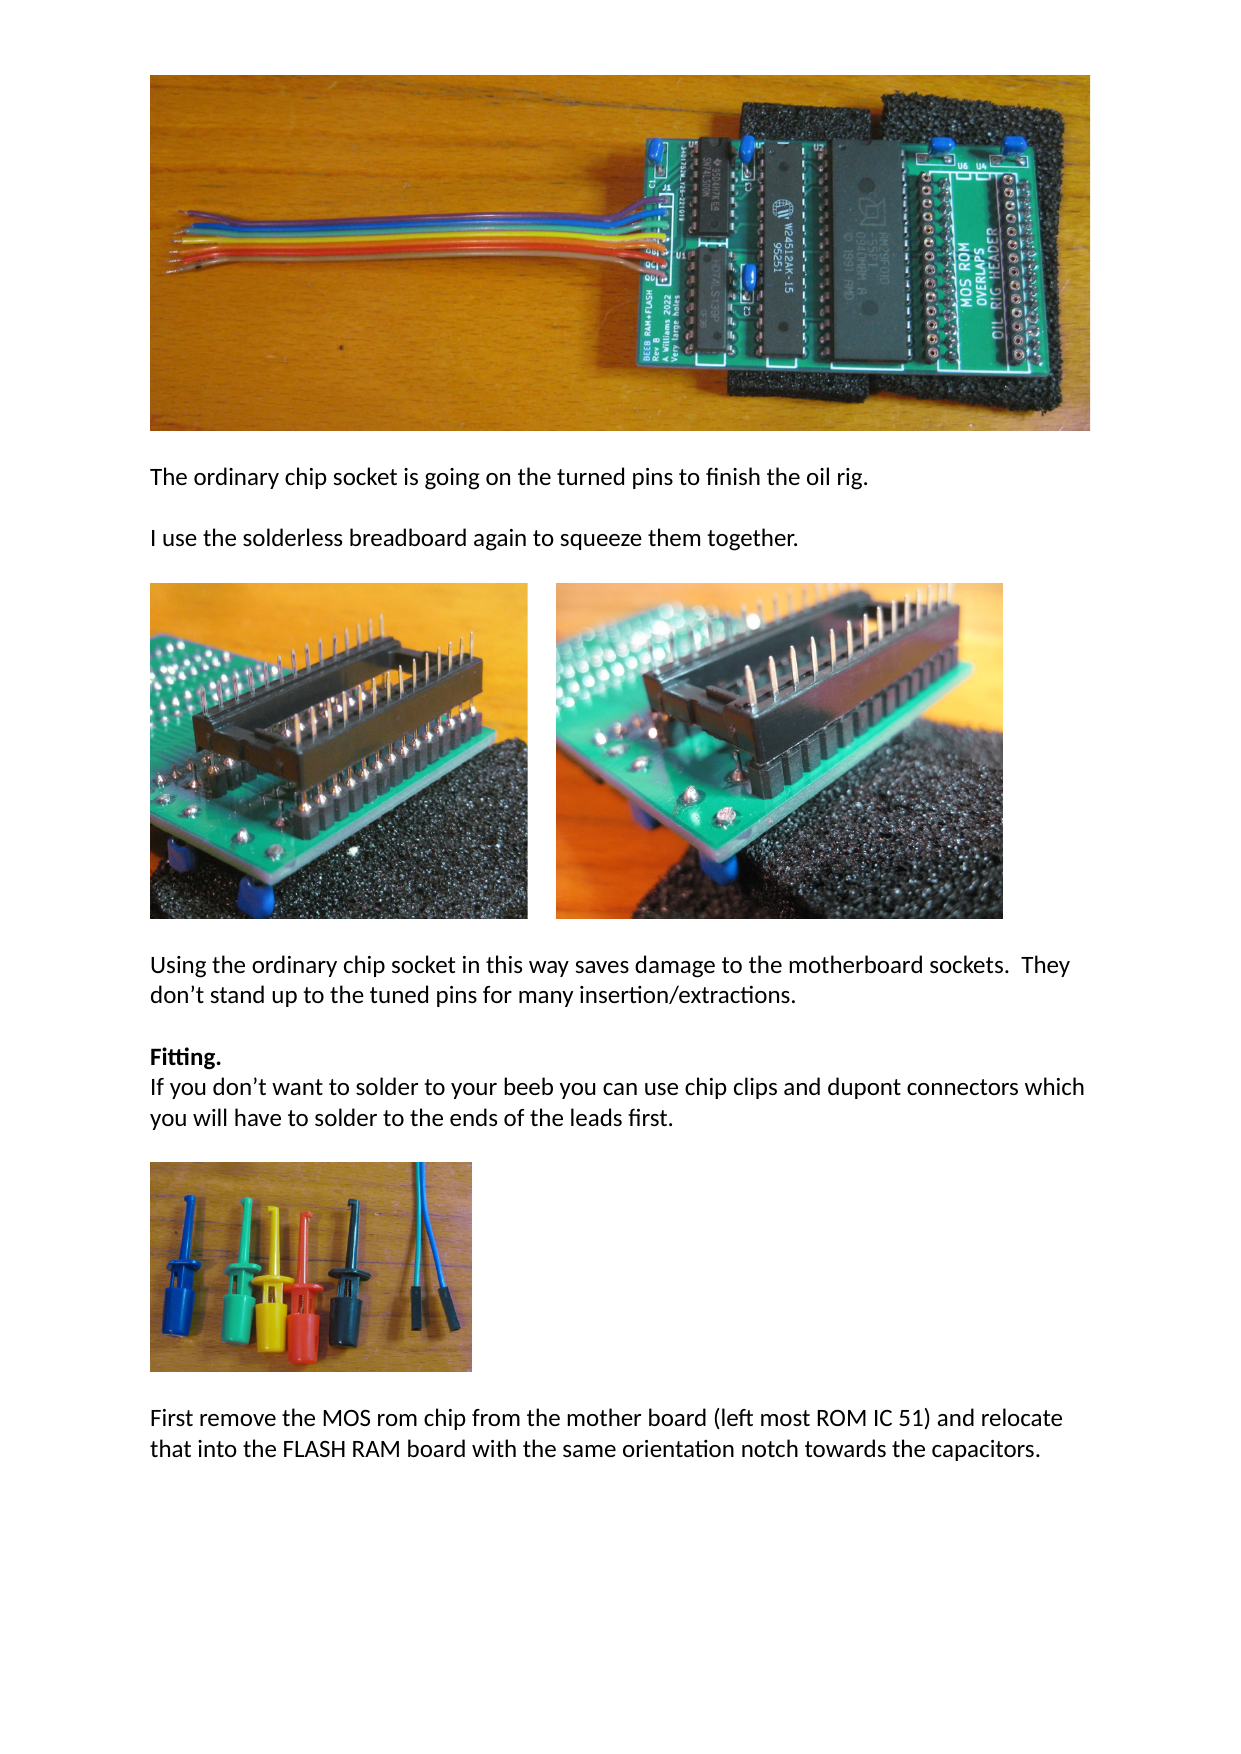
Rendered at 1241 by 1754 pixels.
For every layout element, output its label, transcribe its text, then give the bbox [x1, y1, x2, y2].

text Fitting. [150, 1041, 1090, 1071]
text The ordinary chip socket is going on the turned pins to finish the oil rig. [150, 461, 1090, 492]
picture [150, 75, 1091, 431]
picture [556, 583, 1003, 919]
picture [150, 583, 528, 919]
text Using the ordinary chip socket in this way saves damage to the motherboard sockets. They don’t stand up to the tuned pins for many insertion/extractions. [150, 919, 1090, 1010]
text If you don’t want to solder to your beeb you can use chip clips and dupont connectors which you will have to solder to the ends of the leads first. [150, 1071, 1090, 1132]
picture [150, 1162, 472, 1372]
text First remove the MOS rom chip from the mother board (left most ROM IC 51) and relocate that into the FLASH RAM board with the same orientation notch towards the capacitors. [150, 1403, 1090, 1464]
text I use the solderless breadboard again to squeeze them together. [150, 522, 1090, 553]
